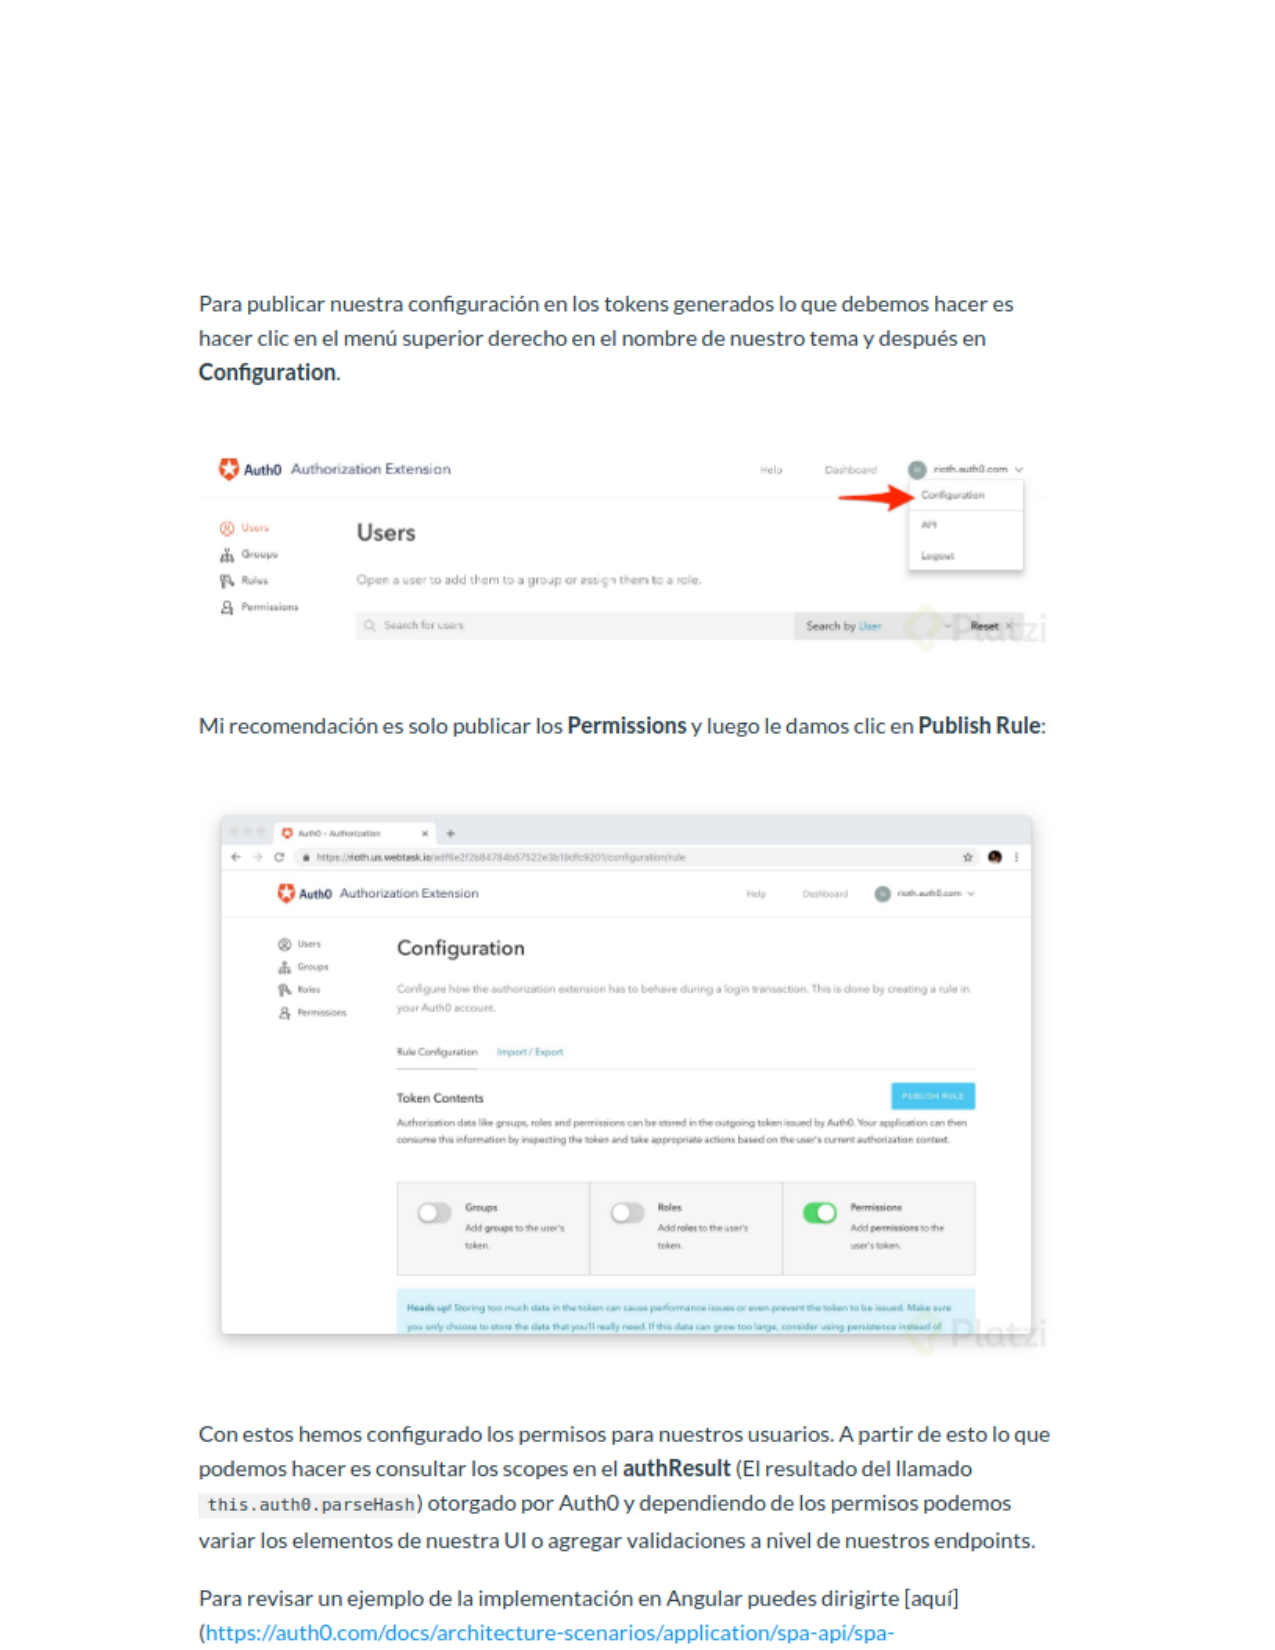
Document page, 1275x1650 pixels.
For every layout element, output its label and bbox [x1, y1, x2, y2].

picture [175, 282, 1100, 1650]
